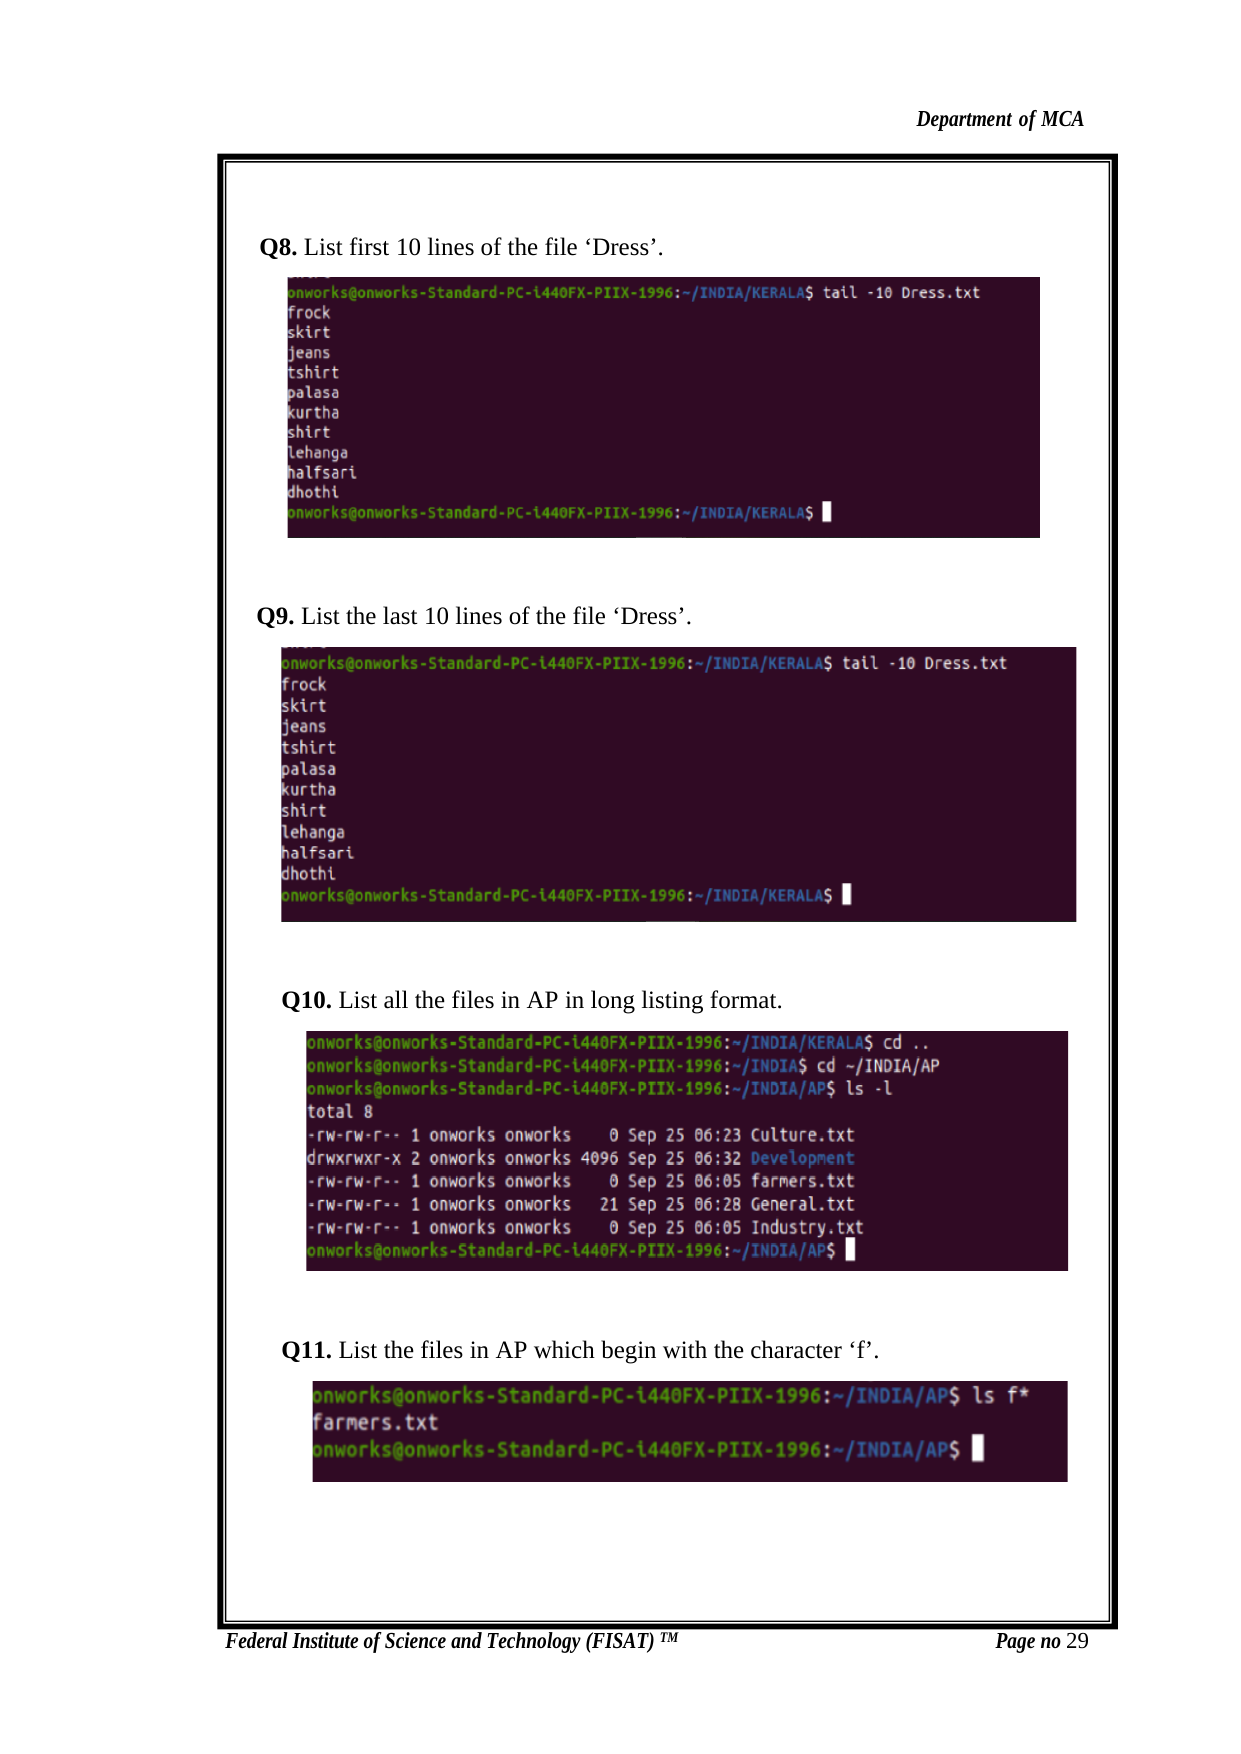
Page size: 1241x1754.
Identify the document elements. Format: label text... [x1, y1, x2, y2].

picture [287, 277, 1040, 538]
picture [312, 1381, 1068, 1482]
text Q11. List the files in AP which begin with the character ‘f’. [225, 1335, 1105, 1364]
picture [306, 1031, 1069, 1271]
picture [281, 647, 1077, 922]
text Q8. List first 10 lines of the file ‘Dress’. [175, 232, 1105, 260]
text Q9. List the last 10 lines of the file ‘Dress’. [225, 601, 1105, 630]
text Q10. List all the files in AP in long listing format. [225, 985, 1105, 1014]
